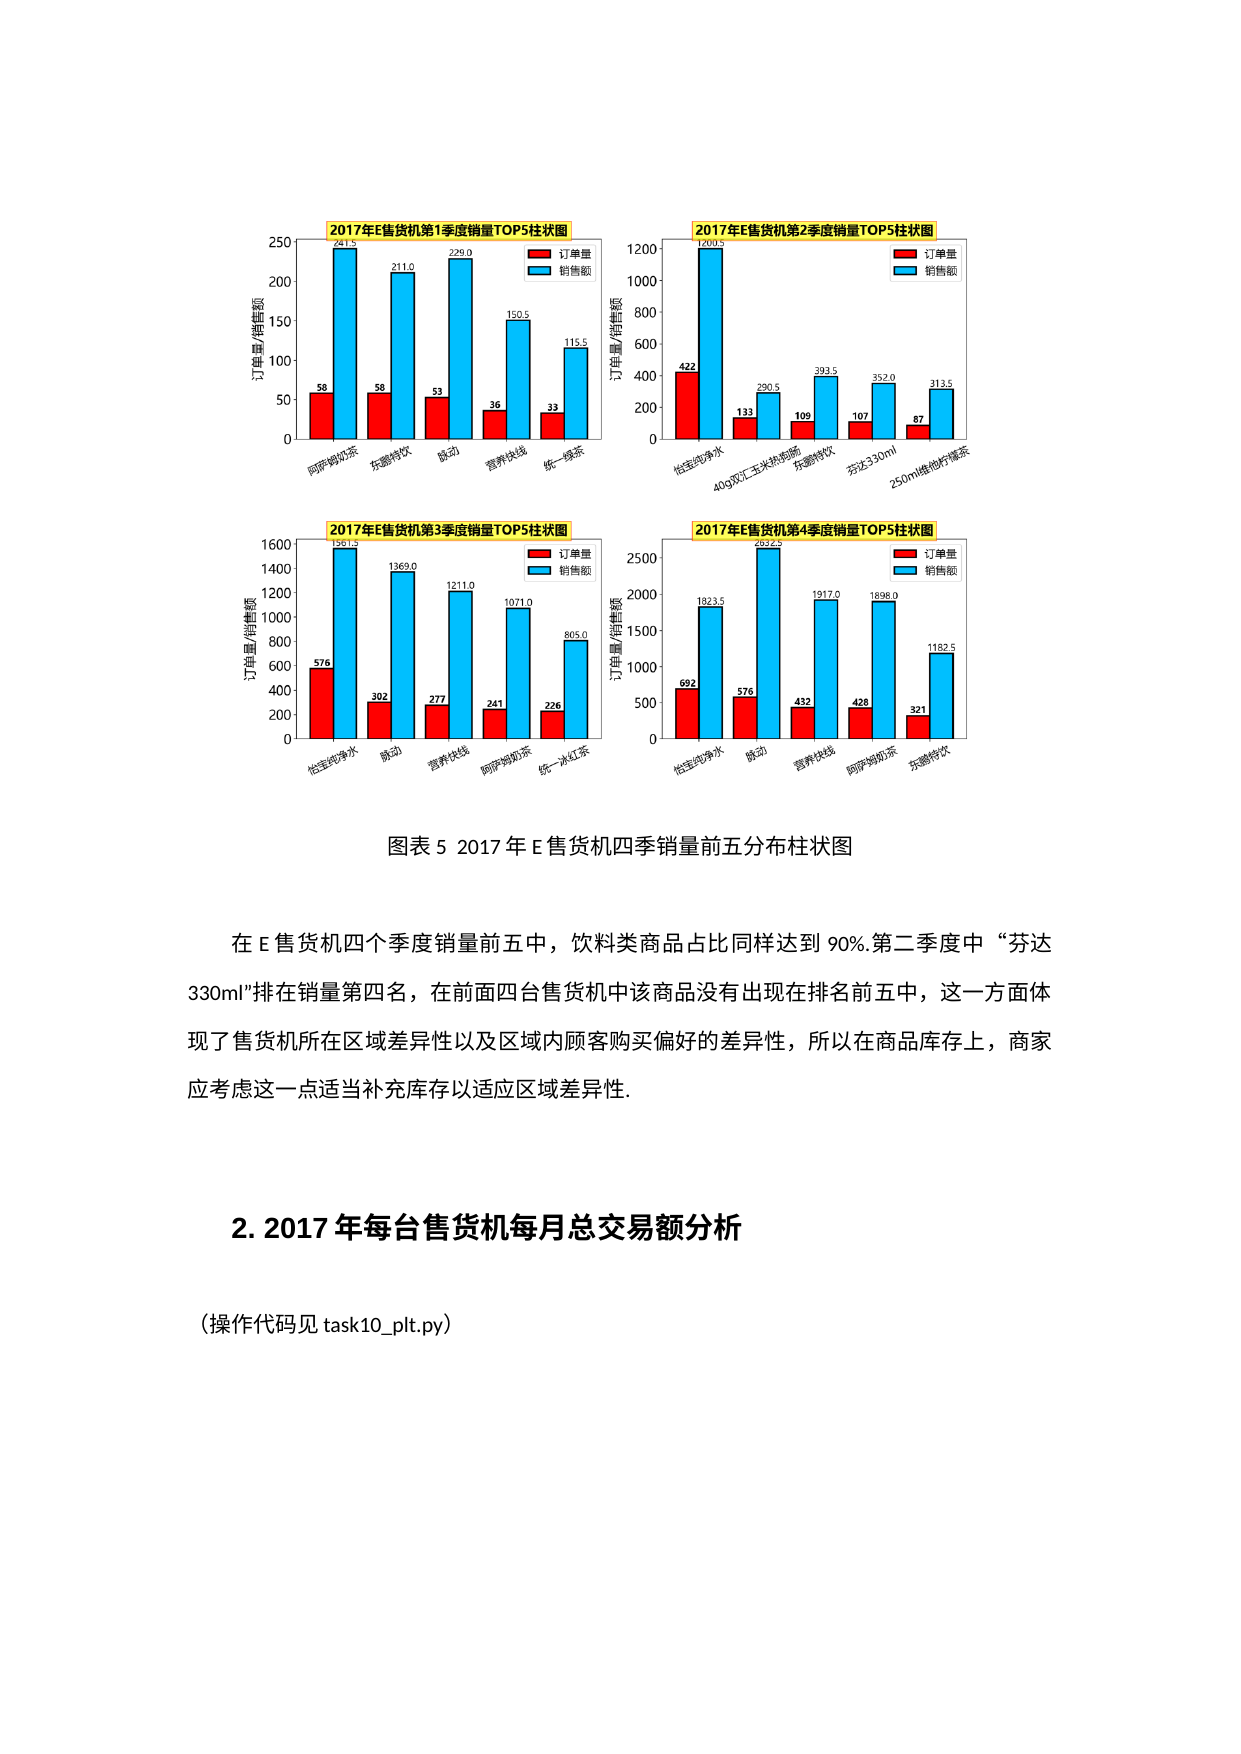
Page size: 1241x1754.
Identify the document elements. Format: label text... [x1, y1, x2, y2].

subtitle 2017年每台售货机每月总交易额分析 [231, 1193, 1053, 1258]
picture [188, 162, 1053, 810]
text 在E售货机四个季度销量前五中，饮料类商品占比同样达到90%.第二季度中“芬达330ml”排在销量第四名，在前面四台售货机中该商品没有出现在排名前五中，这一方面体现了售货机所在区域差异性以及区域内顾客购买偏好的差异性，所以在商品库存上，商家应考虑这一点适当补充库存以适应区域差异性. [187, 926, 1053, 1104]
text （操作代码见task10_plt.py） [187, 1306, 1053, 1339]
